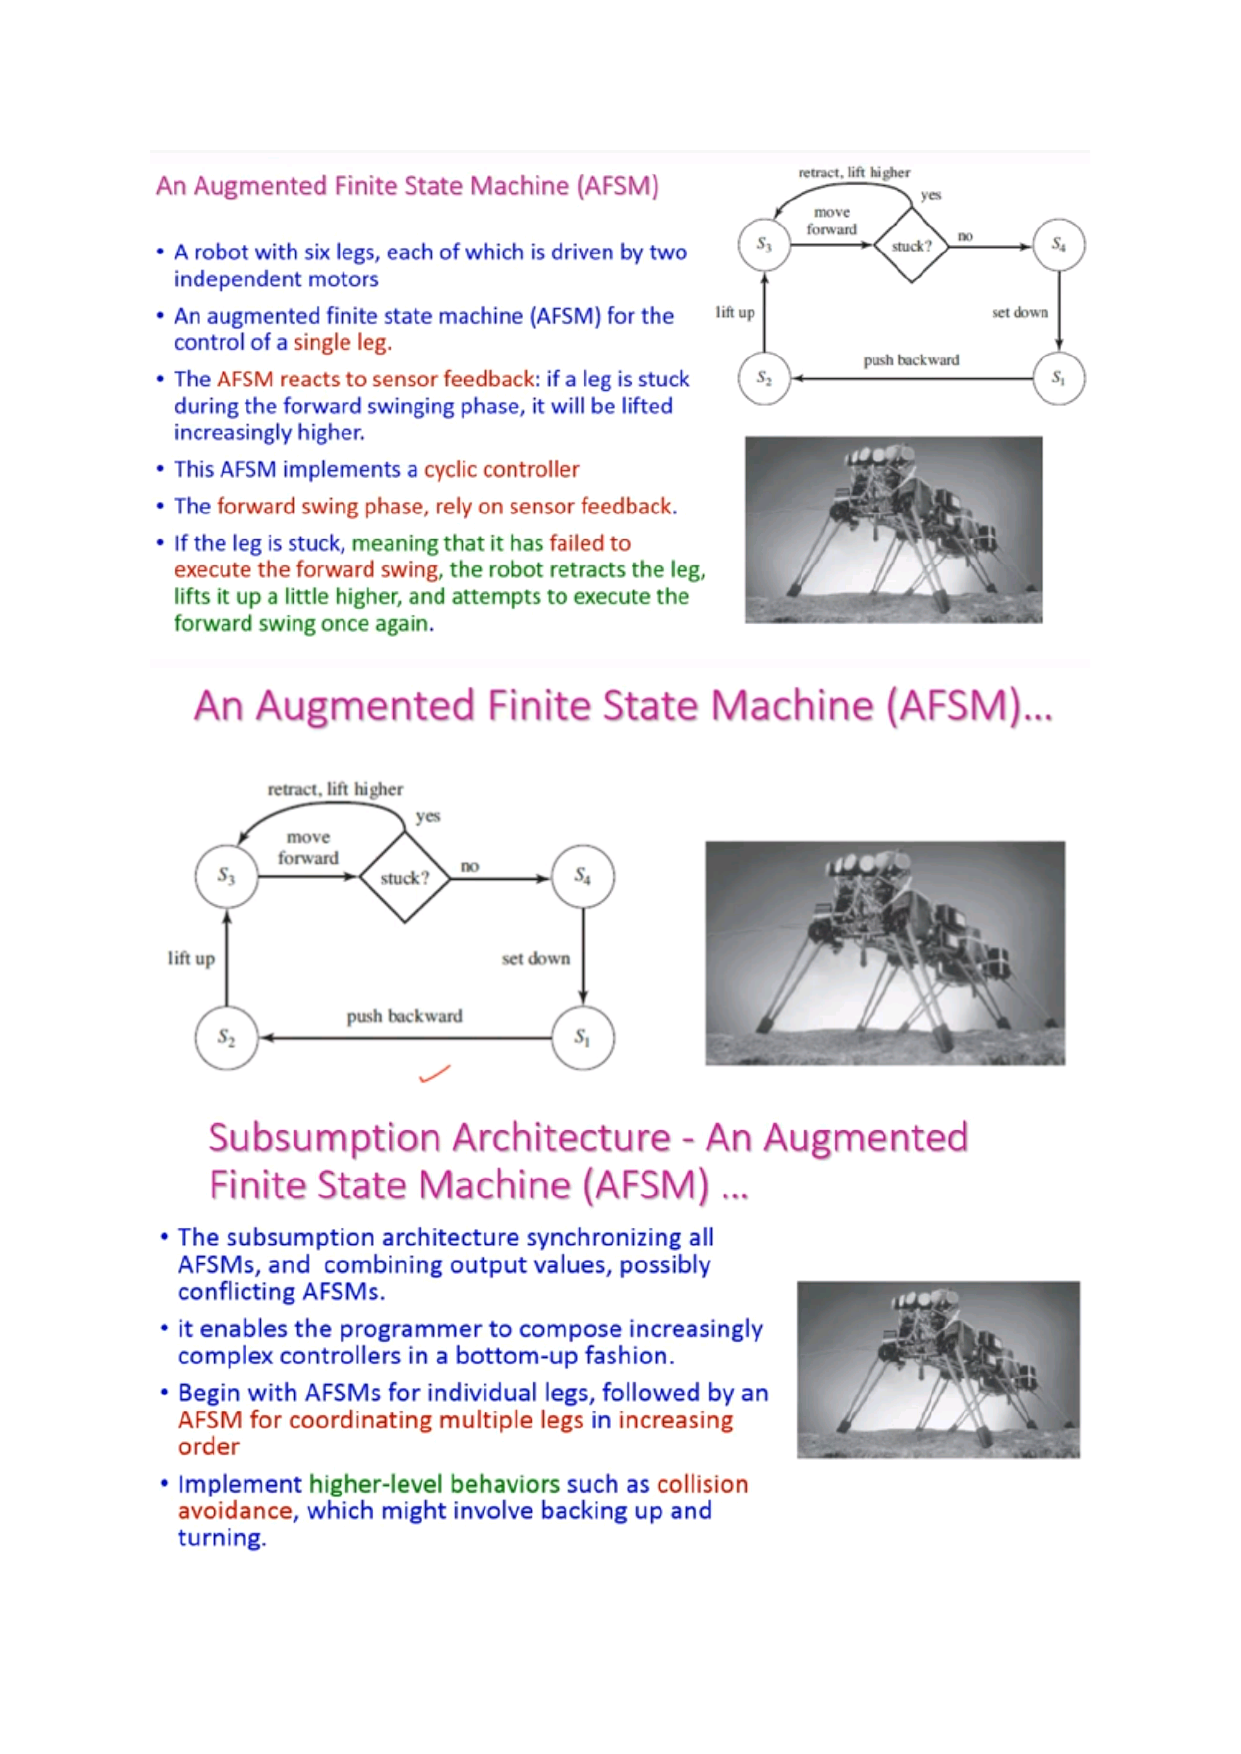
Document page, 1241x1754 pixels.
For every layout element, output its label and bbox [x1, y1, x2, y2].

picture [150, 671, 1091, 1110]
picture [150, 150, 1091, 668]
picture [150, 1113, 1091, 1577]
